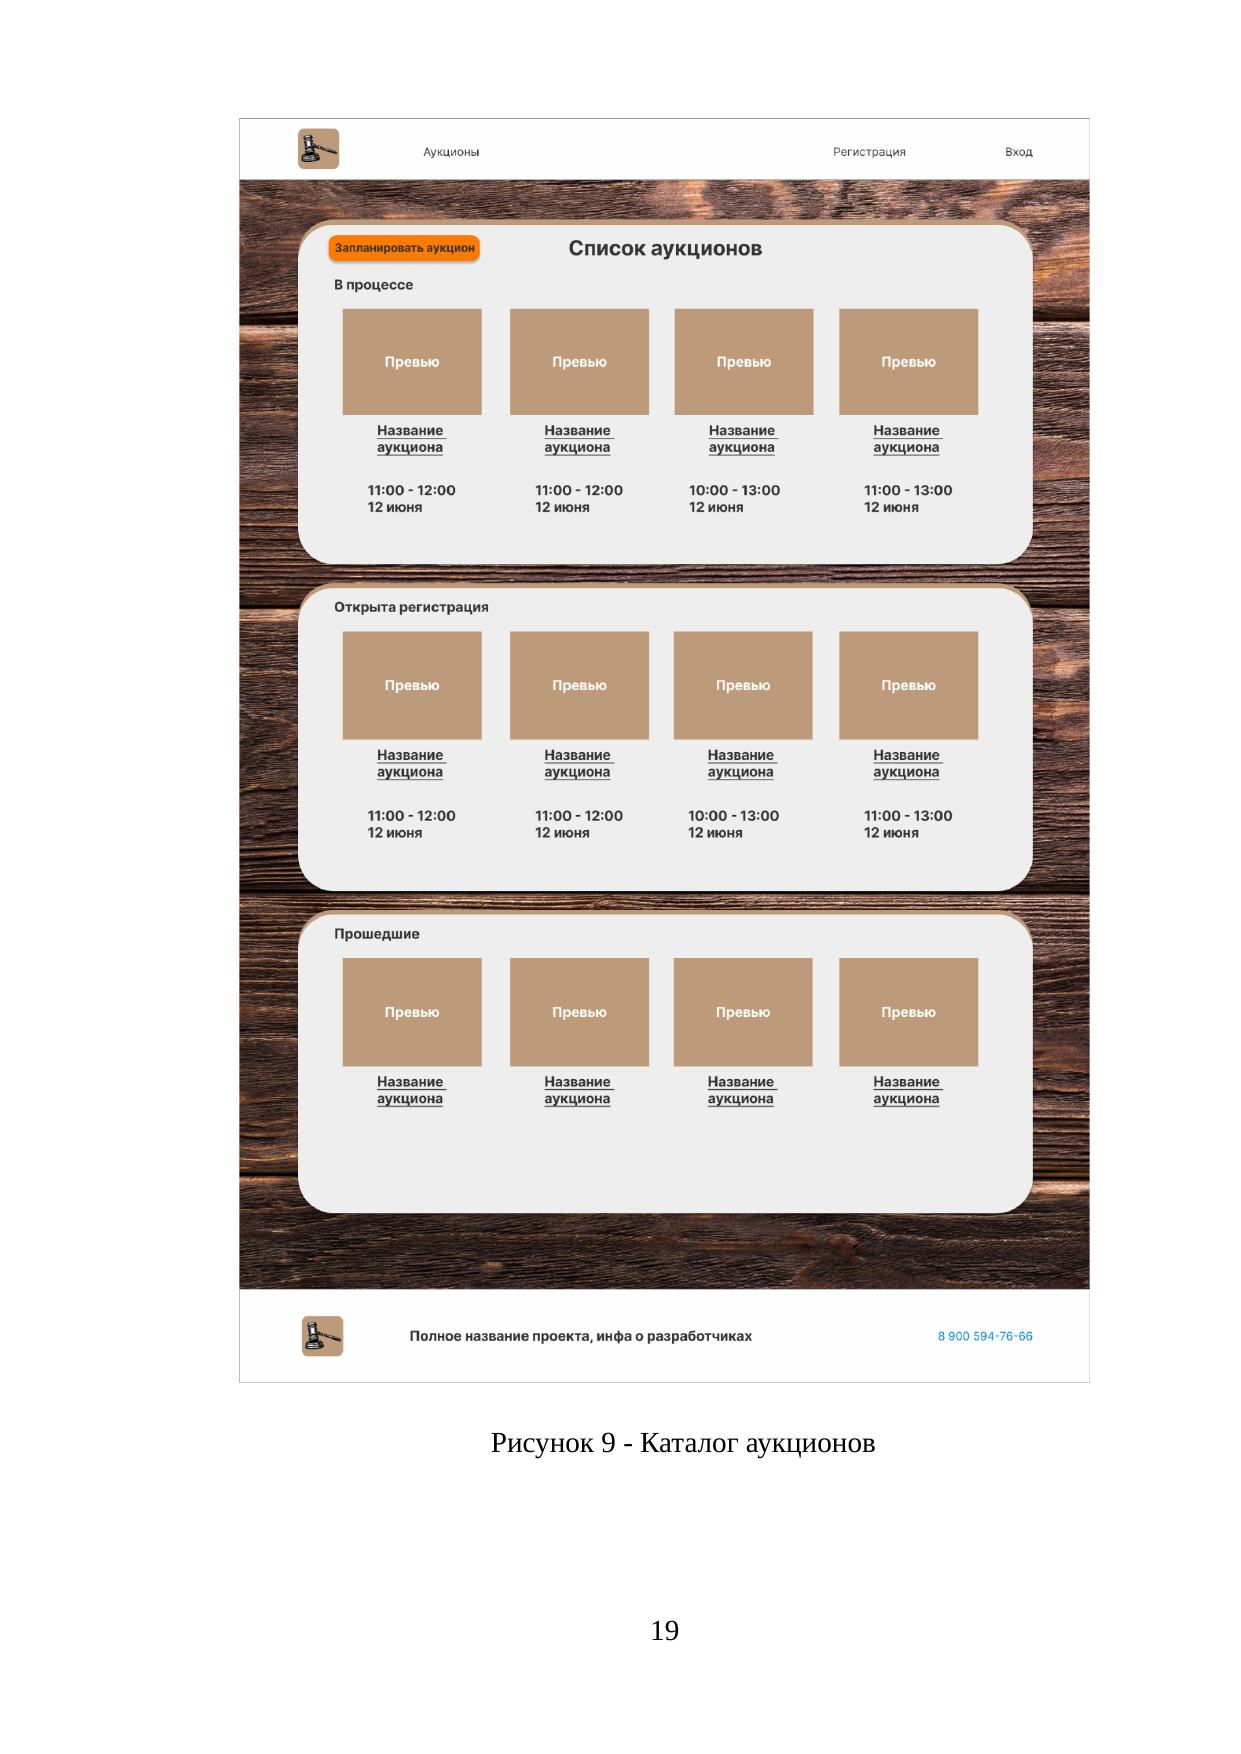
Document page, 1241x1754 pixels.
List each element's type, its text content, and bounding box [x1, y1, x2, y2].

text Каталог аукционов [215, 1425, 1152, 1458]
picture [239, 118, 1090, 1383]
